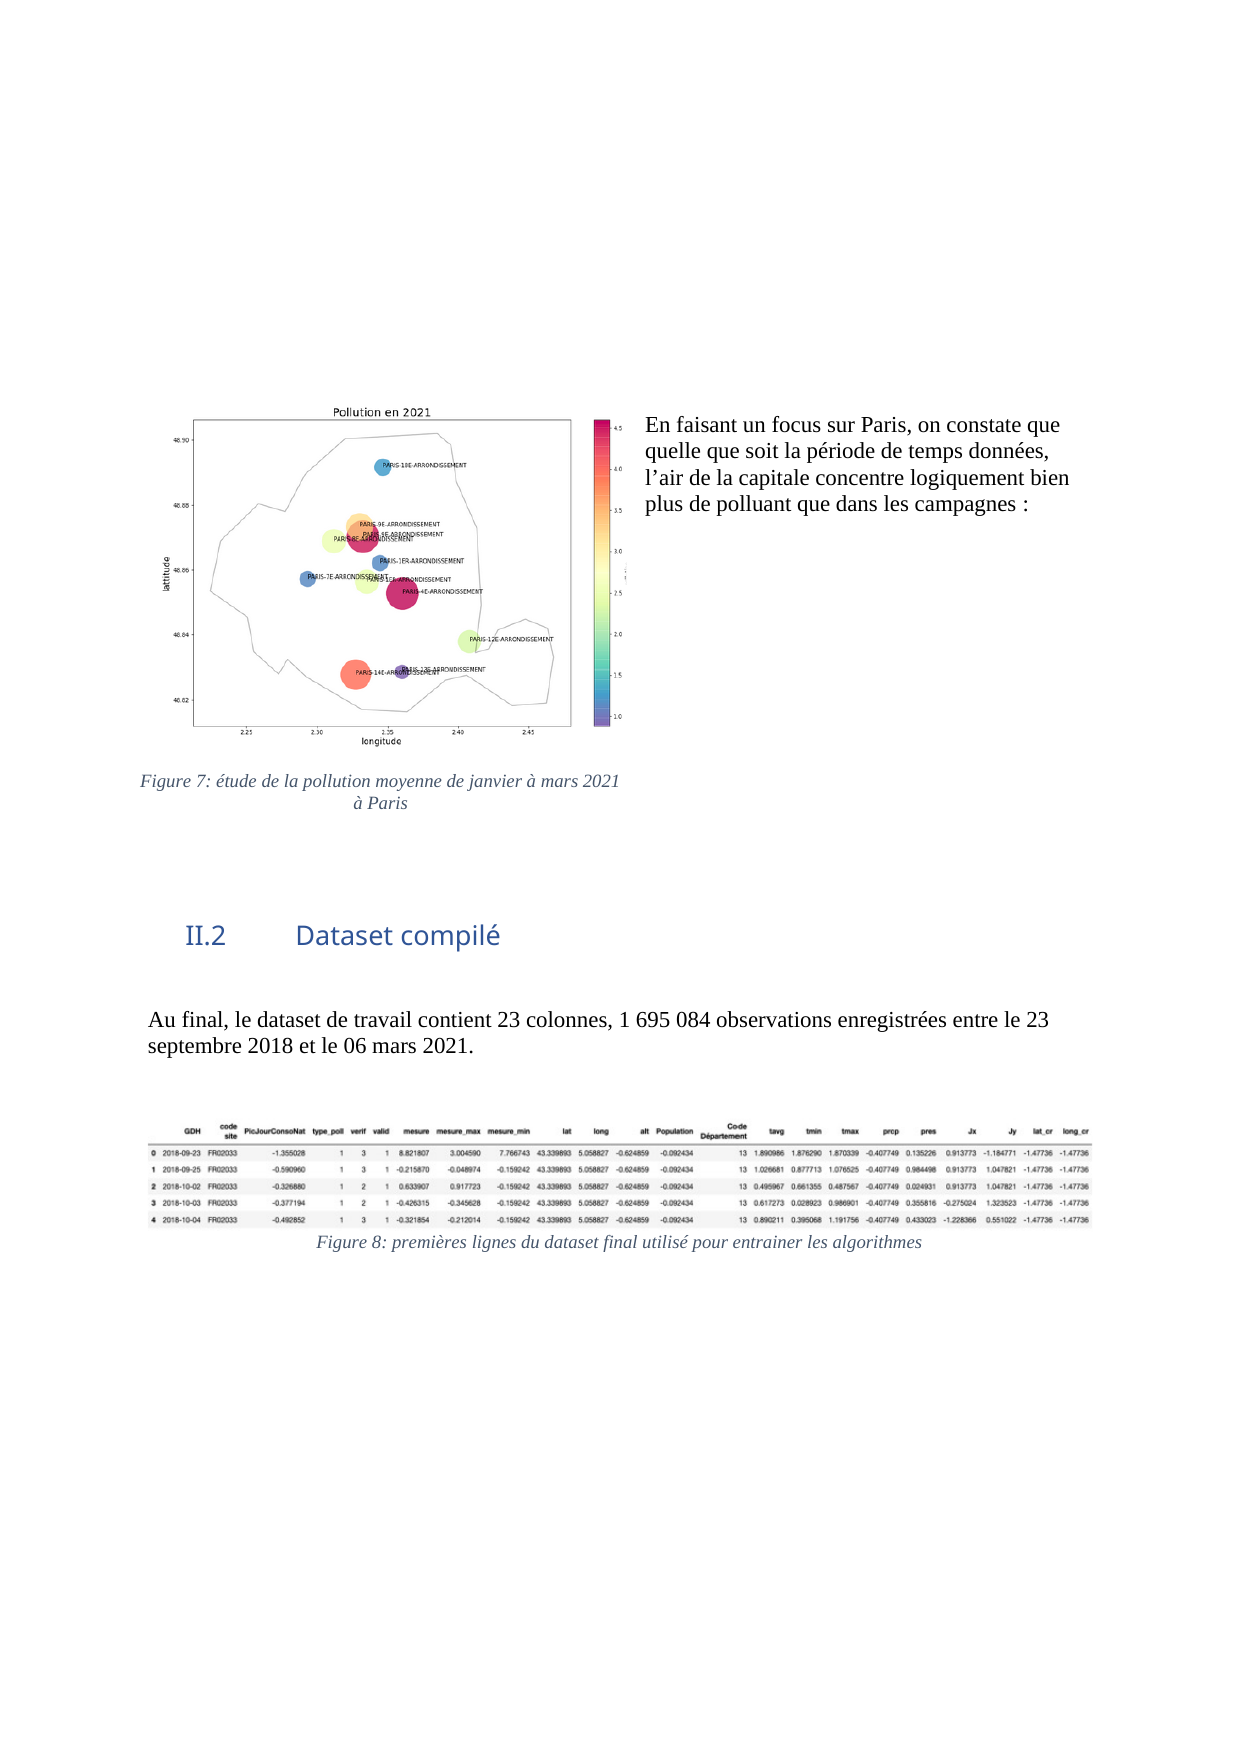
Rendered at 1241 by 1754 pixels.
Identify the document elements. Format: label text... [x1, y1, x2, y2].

text En faisant un focus sur Paris, on constate que quelle que soit la période de temps données, l’air de la capitale concentre logiquement bien plus de polluant que dans les campagnes : [627, 411, 1093, 517]
text Figure 8: premières lignes du dataset final utilisé pour entrainer les algorithmes [148, 1232, 1093, 1253]
picture [135, 400, 627, 748]
text Au final, le dataset de travail contient 23 colonnes, 1 695 084 observations enregistrées entre le 23 septembre 2018 et le 06 mars 2021. [148, 1006, 1093, 1058]
picture [147, 1111, 1093, 1232]
subtitle Dataset compilé [185, 916, 1093, 953]
